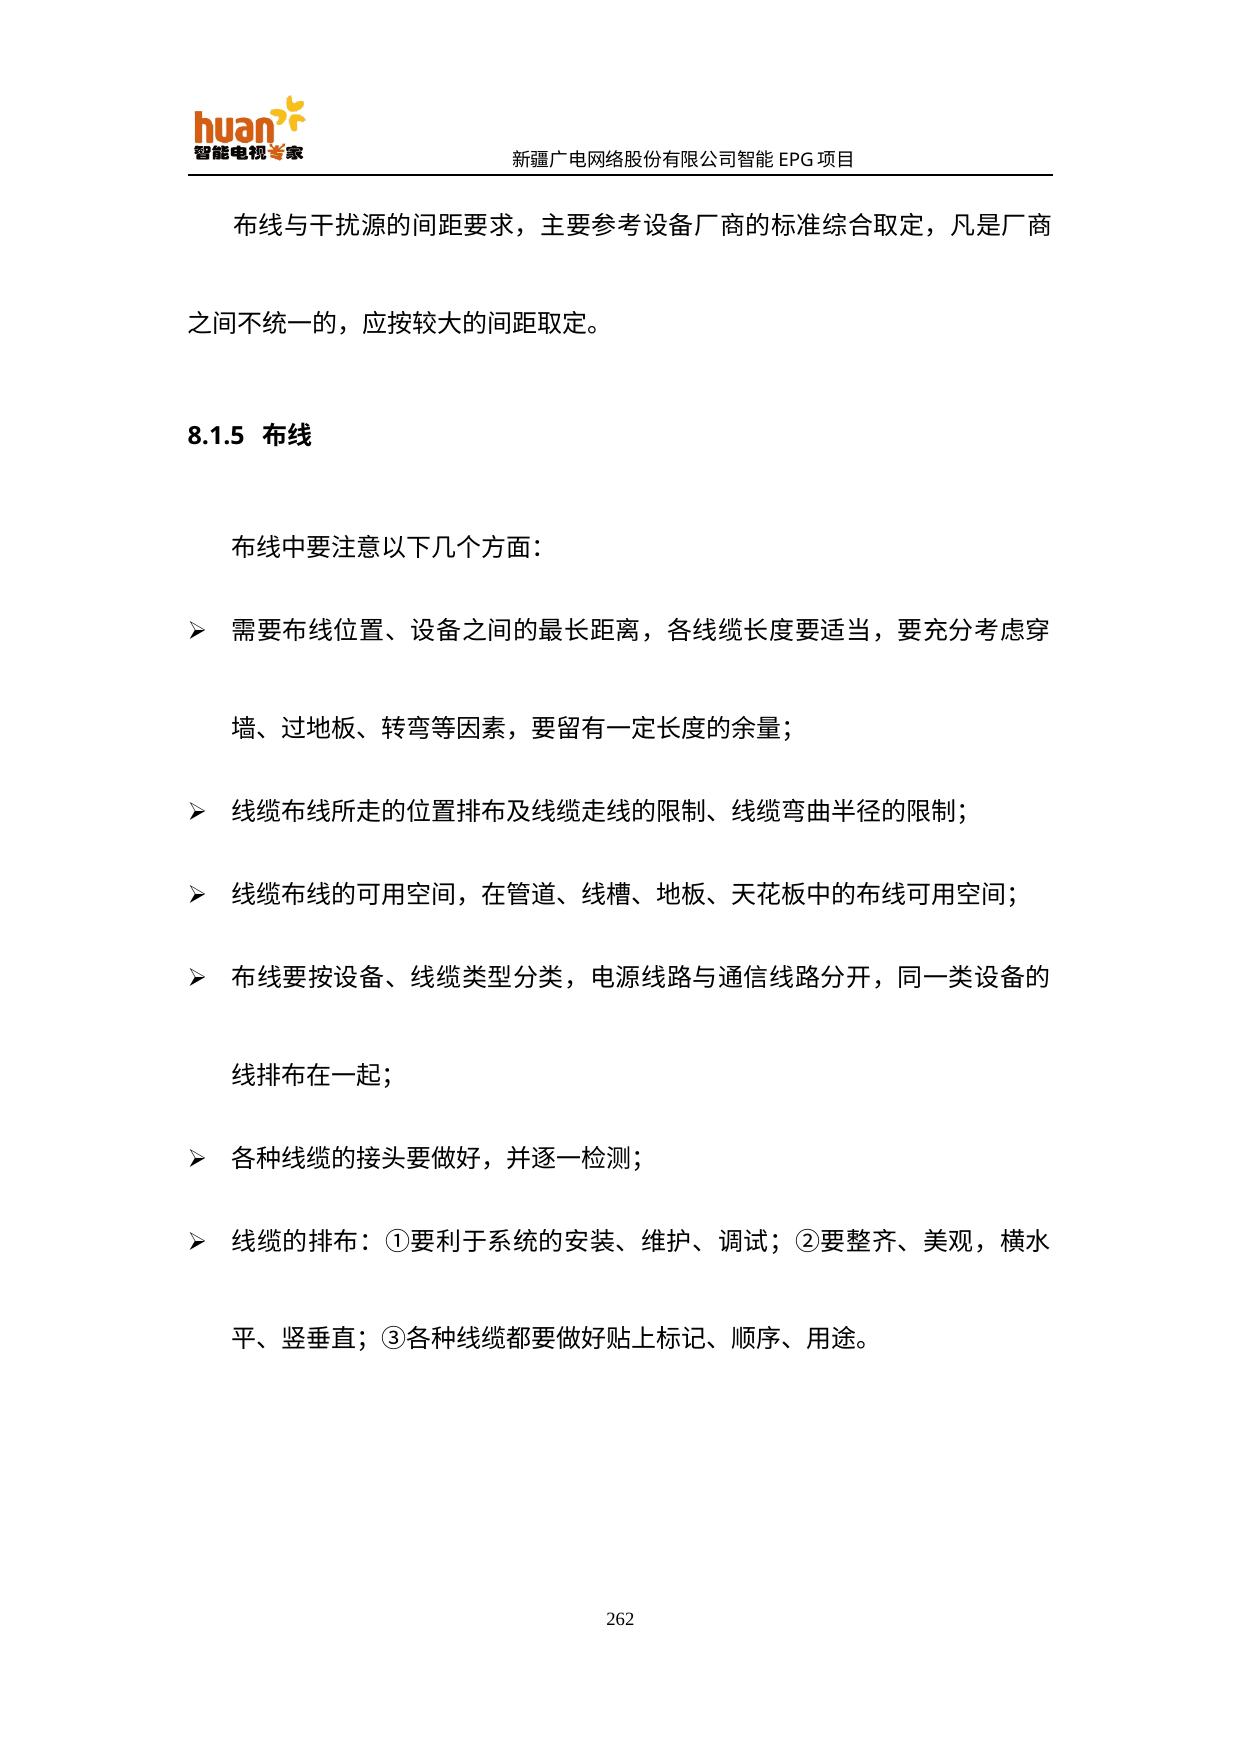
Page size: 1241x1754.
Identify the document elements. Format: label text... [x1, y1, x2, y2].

list 布线要按设备、线缆类型分类，电源线路与通信线路分开，同一类设备的线排布在一起； [187, 943, 1053, 1106]
list 线缆布线所走的位置排布及线缆走线的限制、线缆弯曲半径的限制； [187, 777, 1053, 842]
list 需要布线位置、设备之间的最长距离，各线缆长度要适当，要充分考虑穿墙、过地板、转弯等因素，要留有一定长度的余量； [187, 596, 1053, 759]
picture [187, 88, 313, 167]
list 线缆的排布：①要利于系统的安装、维护、调试；②要整齐、美观，横水平、竖垂直；③各种线缆都要做好贴上标记、顺序、用途。 [187, 1207, 1053, 1369]
text 布线中要注意以下几个方面： [187, 513, 1053, 578]
list 线缆布线的可用空间，在管道、线槽、地板、天花板中的布线可用空间； [187, 860, 1053, 925]
text 布线与干扰源的间距要求，主要参考设备厂商的标准综合取定，凡是厂商之间不统一的，应按较大的间距取定。 [187, 191, 1053, 354]
list 各种线缆的接头要做好，并逐一检测； [187, 1124, 1053, 1189]
subtitle 布线 [187, 401, 1053, 466]
